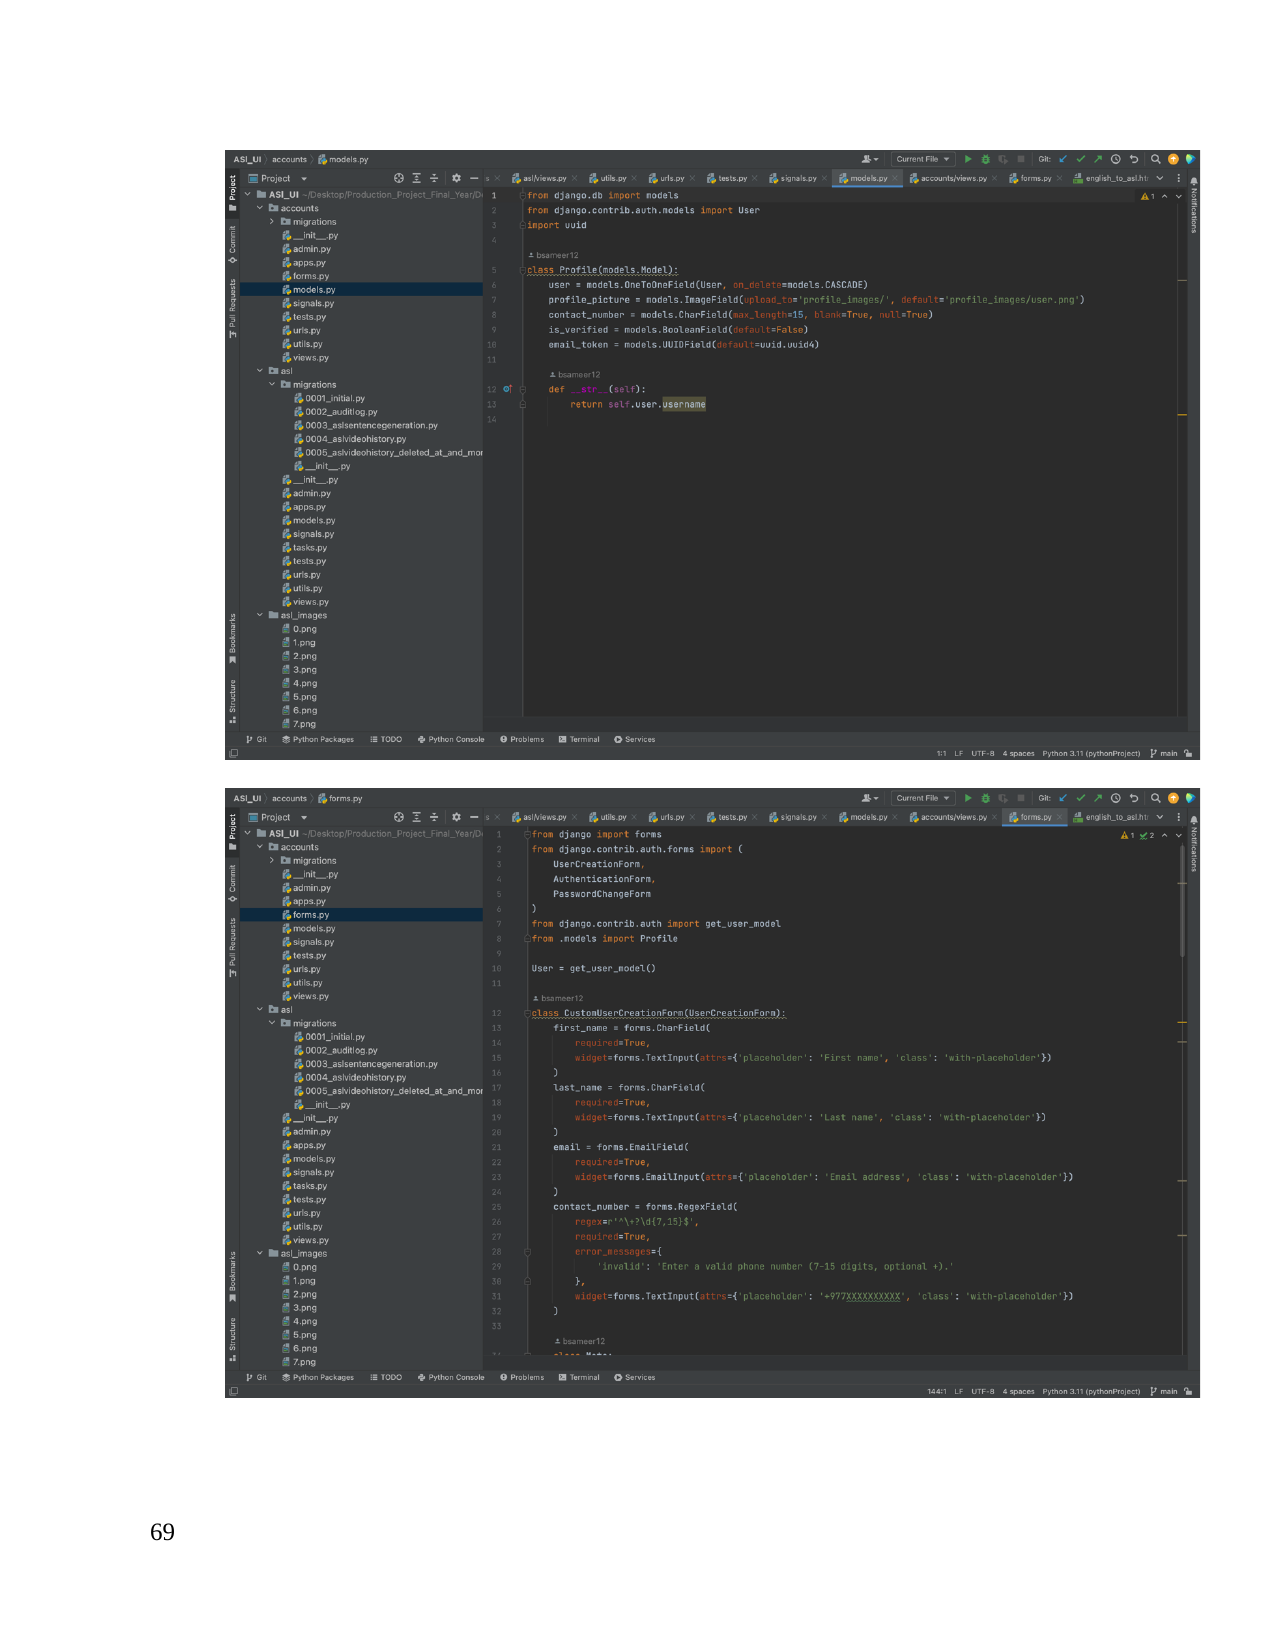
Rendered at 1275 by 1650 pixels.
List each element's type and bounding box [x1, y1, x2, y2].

picture [225, 788, 1200, 1398]
picture [225, 150, 1200, 760]
